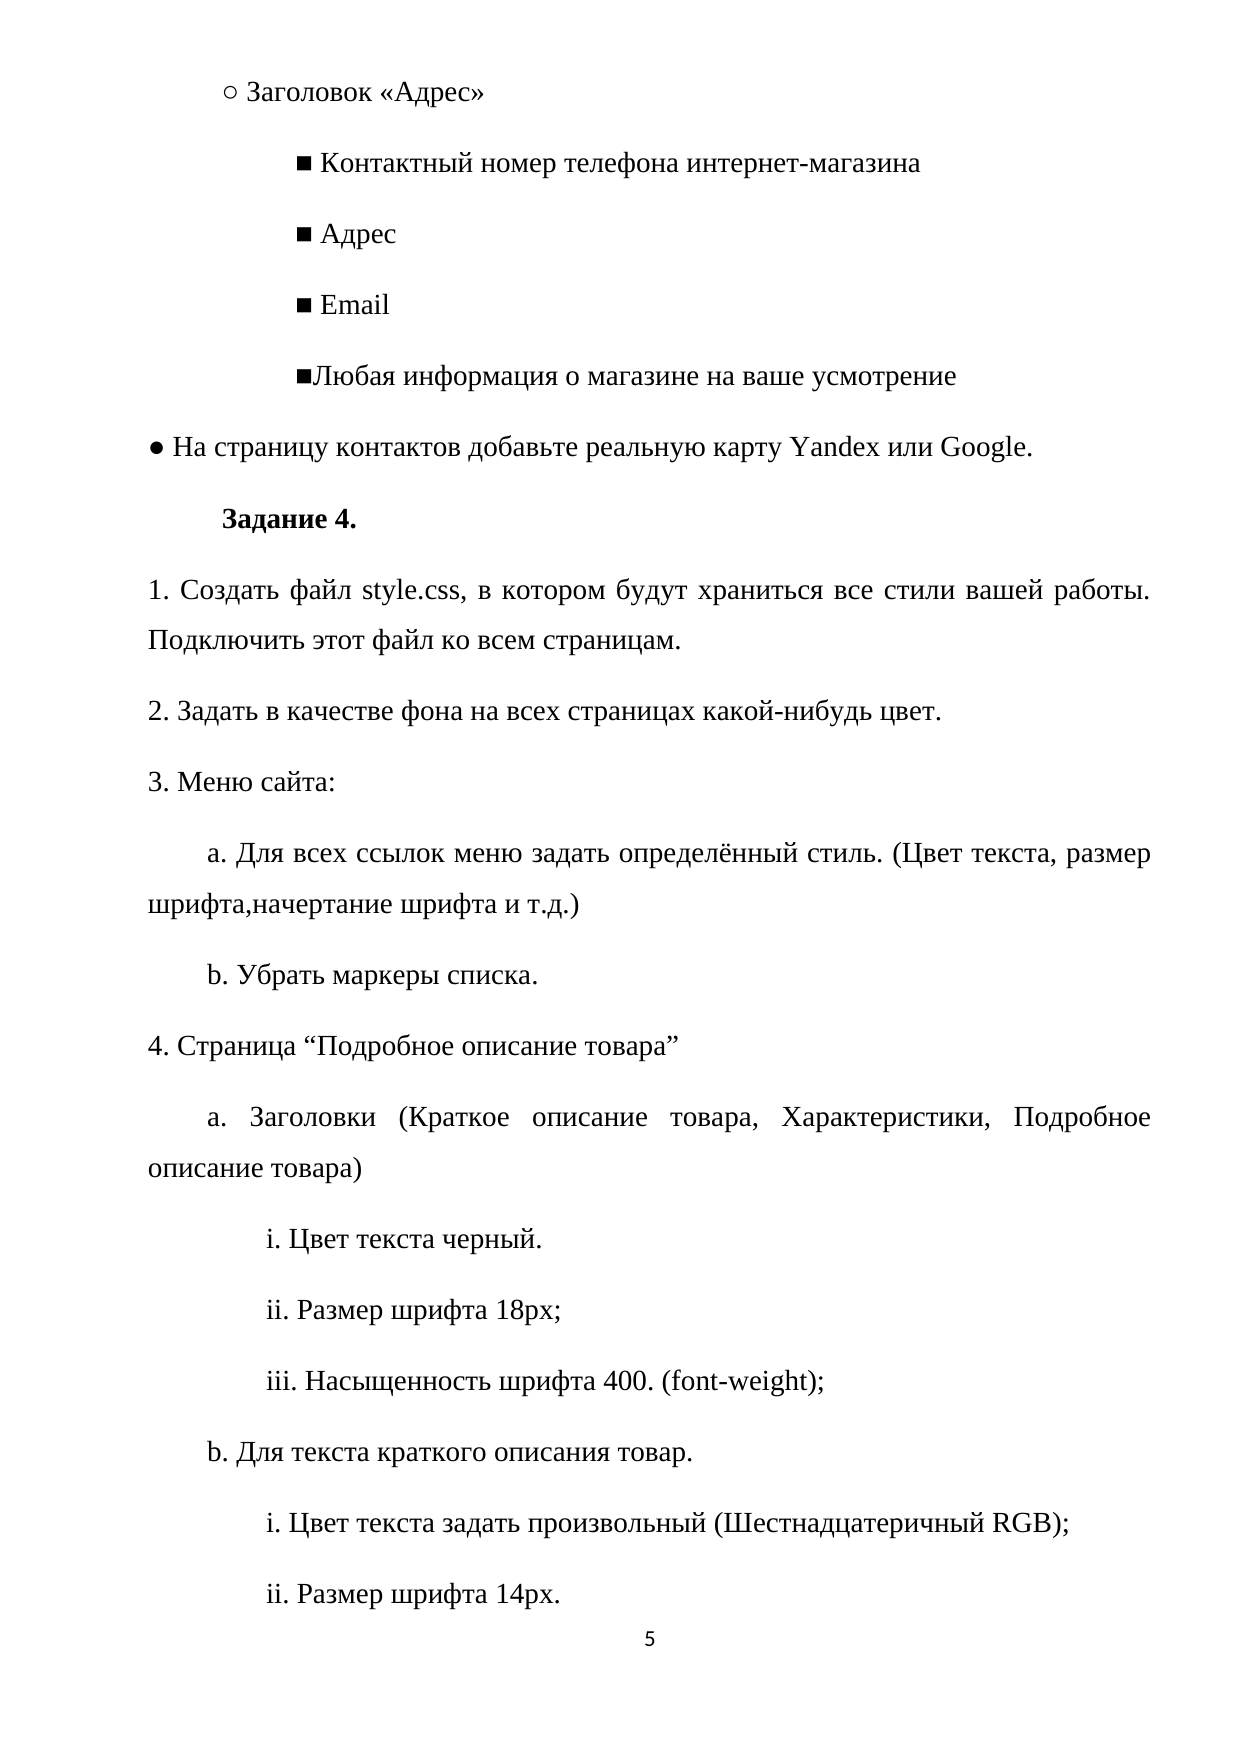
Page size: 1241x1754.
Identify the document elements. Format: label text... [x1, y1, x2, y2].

text 1. Создать файл style.css, в котором будут храниться все стили вашей работы. Подключить этот файл ко всем страницам. [148, 572, 1152, 656]
text Задание 4. [148, 501, 1152, 534]
text b. Для текста краткого описания товар. [148, 1434, 1152, 1468]
text ii. Размер шрифта 18px; [148, 1292, 1152, 1326]
text ■ Адрес [221, 216, 1152, 250]
text ■ Email [221, 287, 1152, 321]
text i. Цвет текста задать произвольный (Шестнадцатеричный RGB); [148, 1505, 1152, 1539]
text ○ Заголовок «Адрес» [148, 74, 1152, 107]
text ■Любая информация о магазине на ваше усмотрение [221, 358, 1152, 392]
text 4. Страница “Подробное описание товара” [148, 1028, 1152, 1062]
text ■ Контактный номер телефона интернет-магазина [221, 145, 1152, 178]
text ● На страницу контактов добавьте реальную карту Yandex или Google. [148, 429, 1152, 463]
text a. Для всех ссылок меню задать определённый стиль. (Цвет текста, размер шрифта,начертание шрифта и т.д.) [148, 836, 1152, 919]
text ii. Размер шрифта 14px. [148, 1577, 1152, 1610]
text b. Убрать маркеры списка. [148, 957, 1152, 991]
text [148, 1363, 1152, 1397]
text 3. Меню сайта: [148, 764, 1152, 798]
text 2. Задать в качестве фона на всех страницах какой-нибудь цвет. [148, 693, 1152, 727]
text i. Цвет текста черный. [148, 1221, 1152, 1254]
text a. Заголовки (Краткое описание товара, Характеристики, Подробное описание товара) [148, 1099, 1152, 1183]
